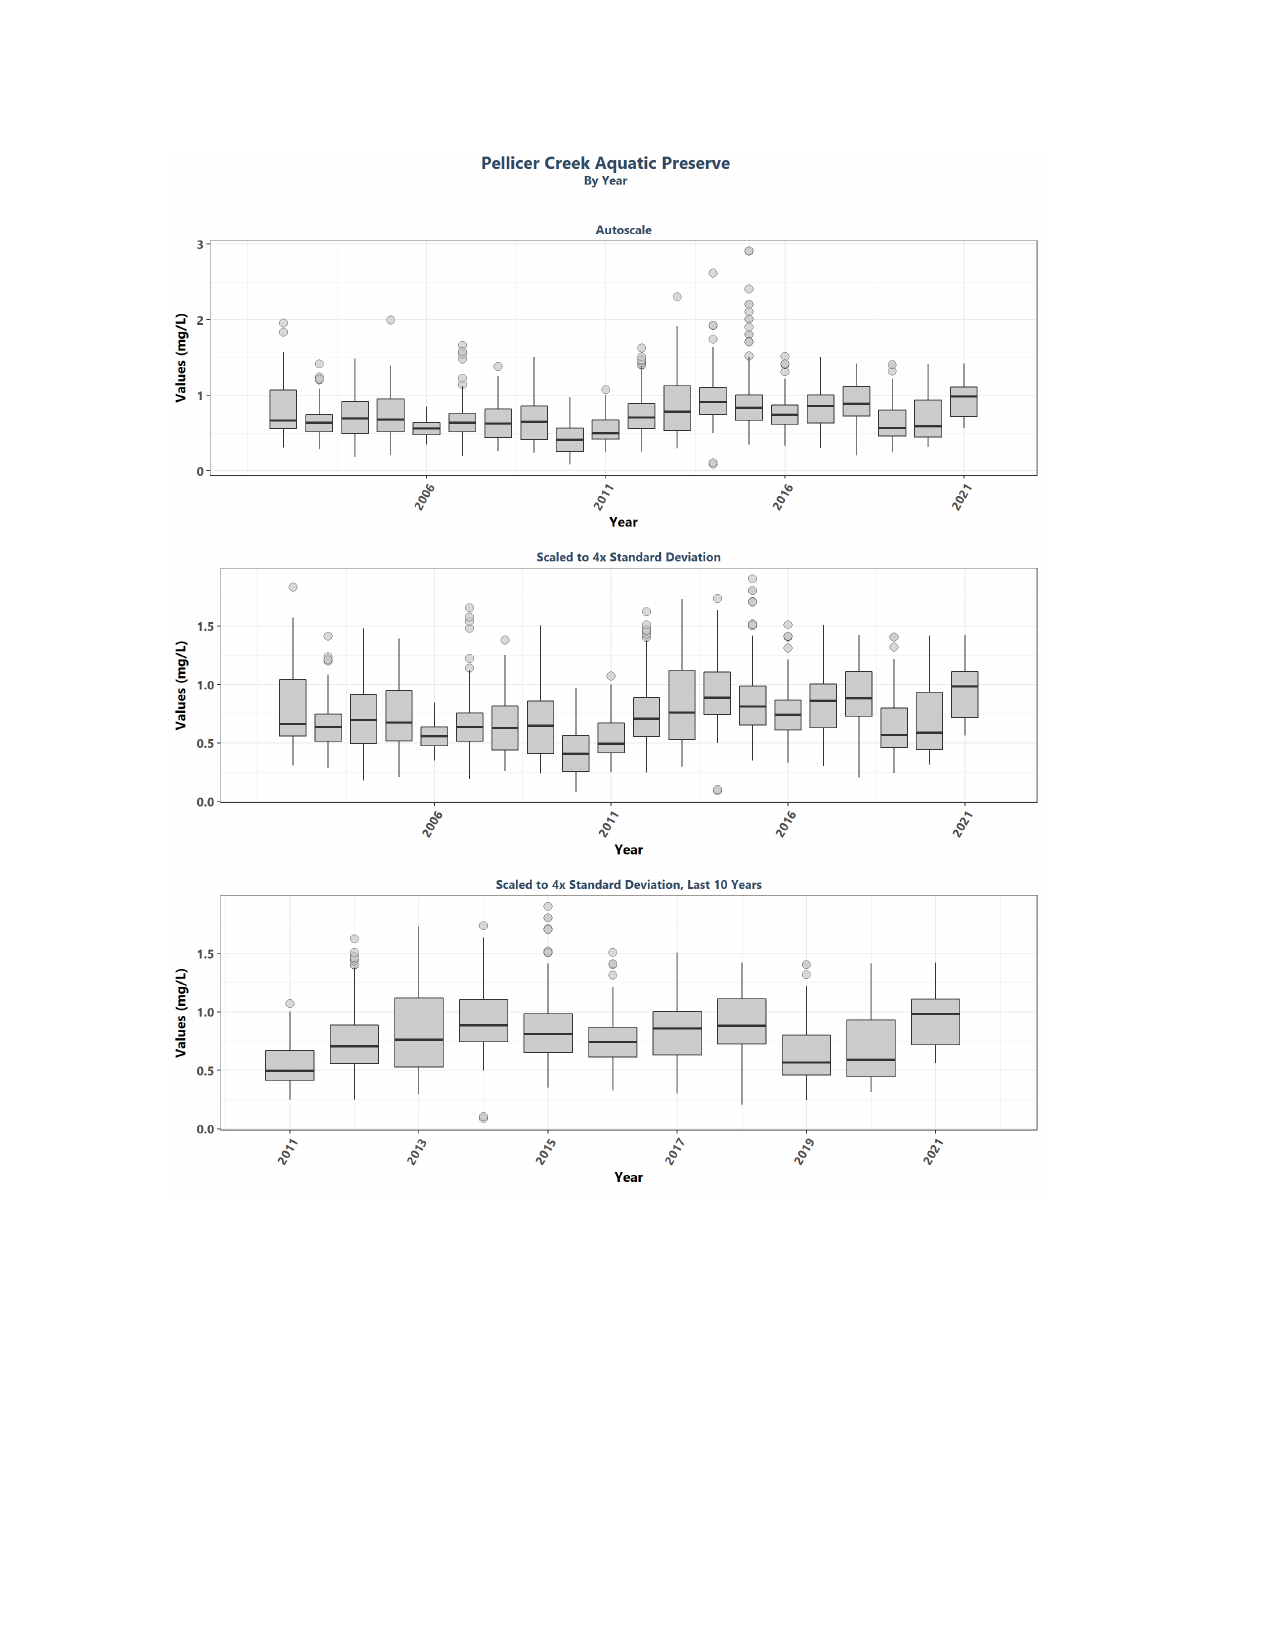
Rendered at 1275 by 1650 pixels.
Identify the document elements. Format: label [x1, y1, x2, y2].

picture [168, 150, 1044, 1200]
